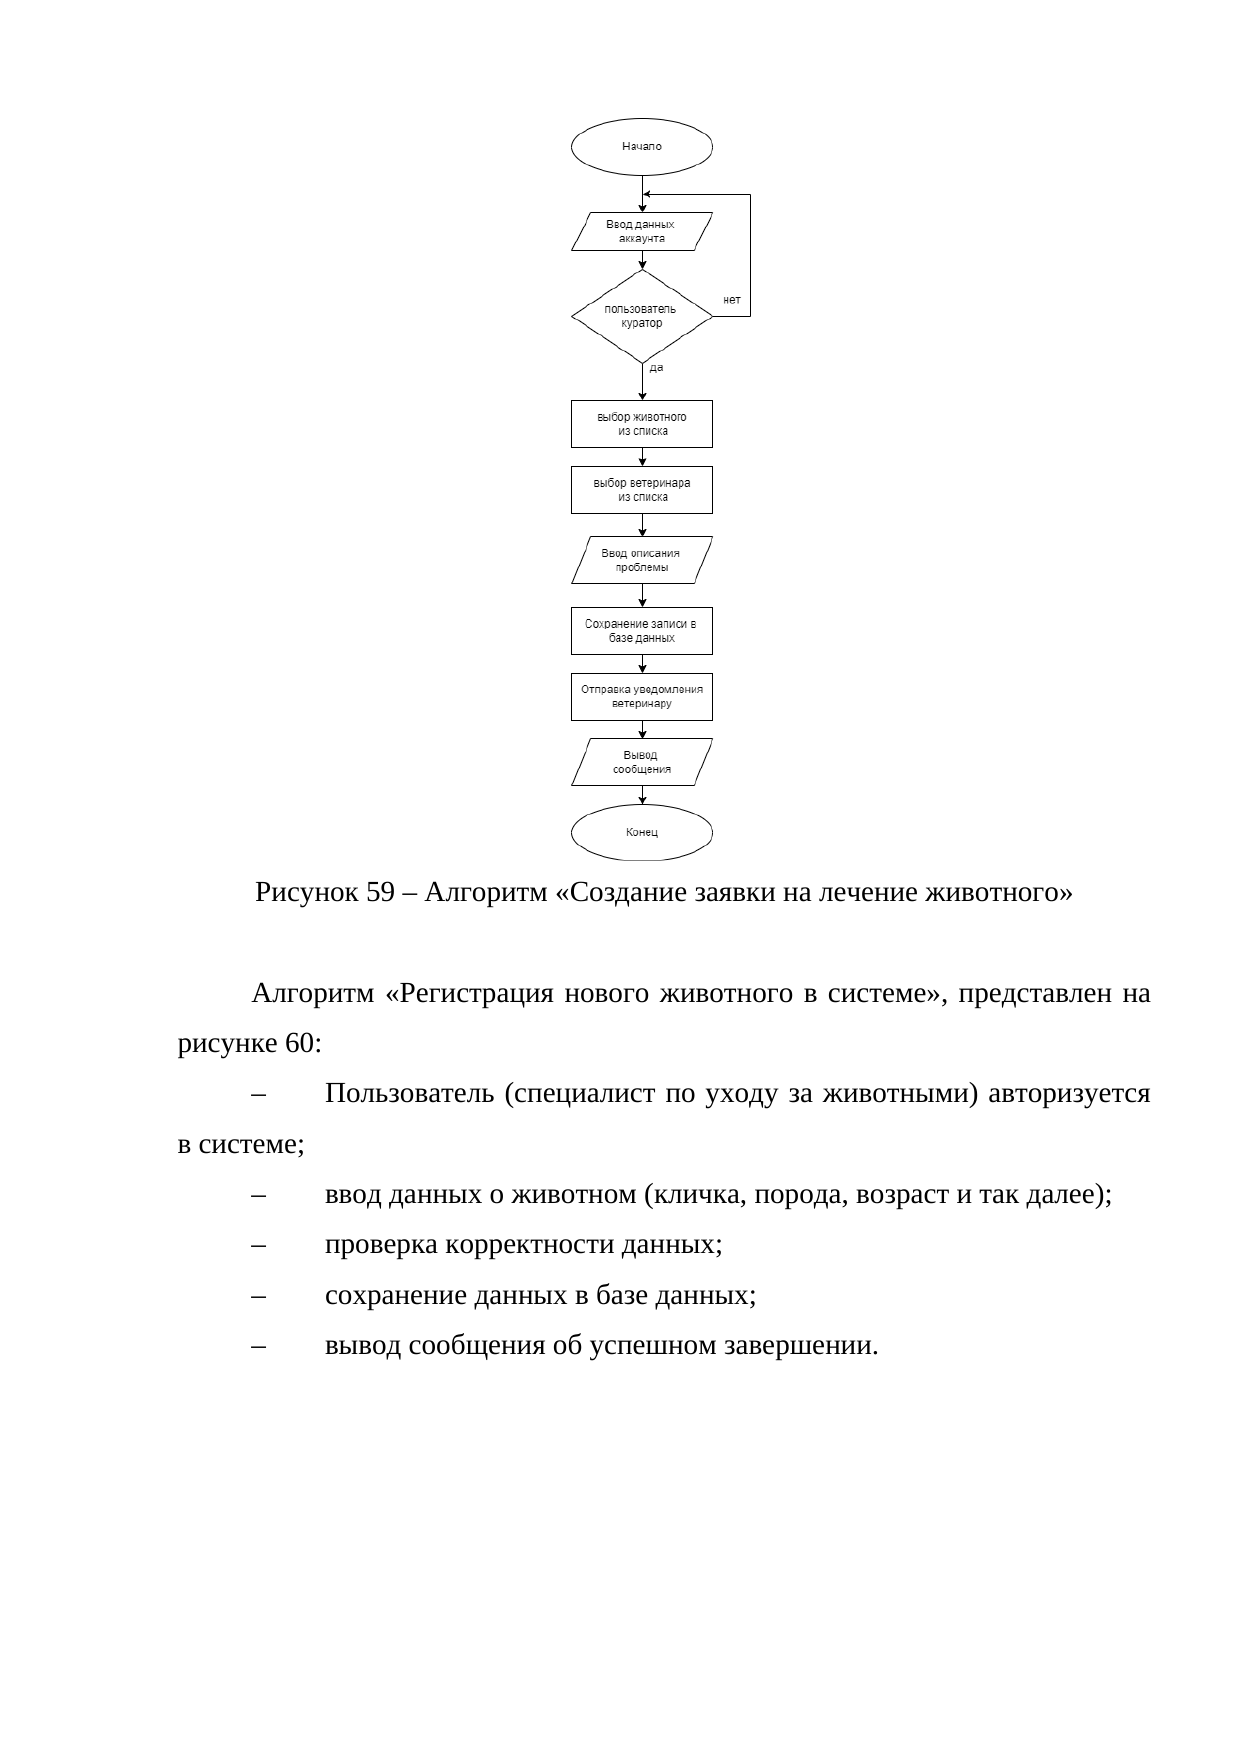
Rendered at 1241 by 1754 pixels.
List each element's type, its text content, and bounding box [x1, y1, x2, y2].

list сохранение данных в базе данных; [177, 1277, 1152, 1310]
list Рисунок 59 – Алгоритм «Создание заявки на лечение животного» [177, 874, 1152, 908]
list Алгоритм «Регистрация нового животного в системе», представлен на рисунке 60: [177, 975, 1152, 1059]
list Пользователь (специалист по уходу за животными) авторизуется в системе; [177, 1076, 1152, 1159]
list ввод данных о животном (кличка, порода, возраст и так далее); [177, 1176, 1152, 1210]
list вывод сообщения об успешном завершении. [177, 1327, 1152, 1361]
picture [571, 118, 758, 861]
list проверка корректности данных; [177, 1226, 1152, 1260]
